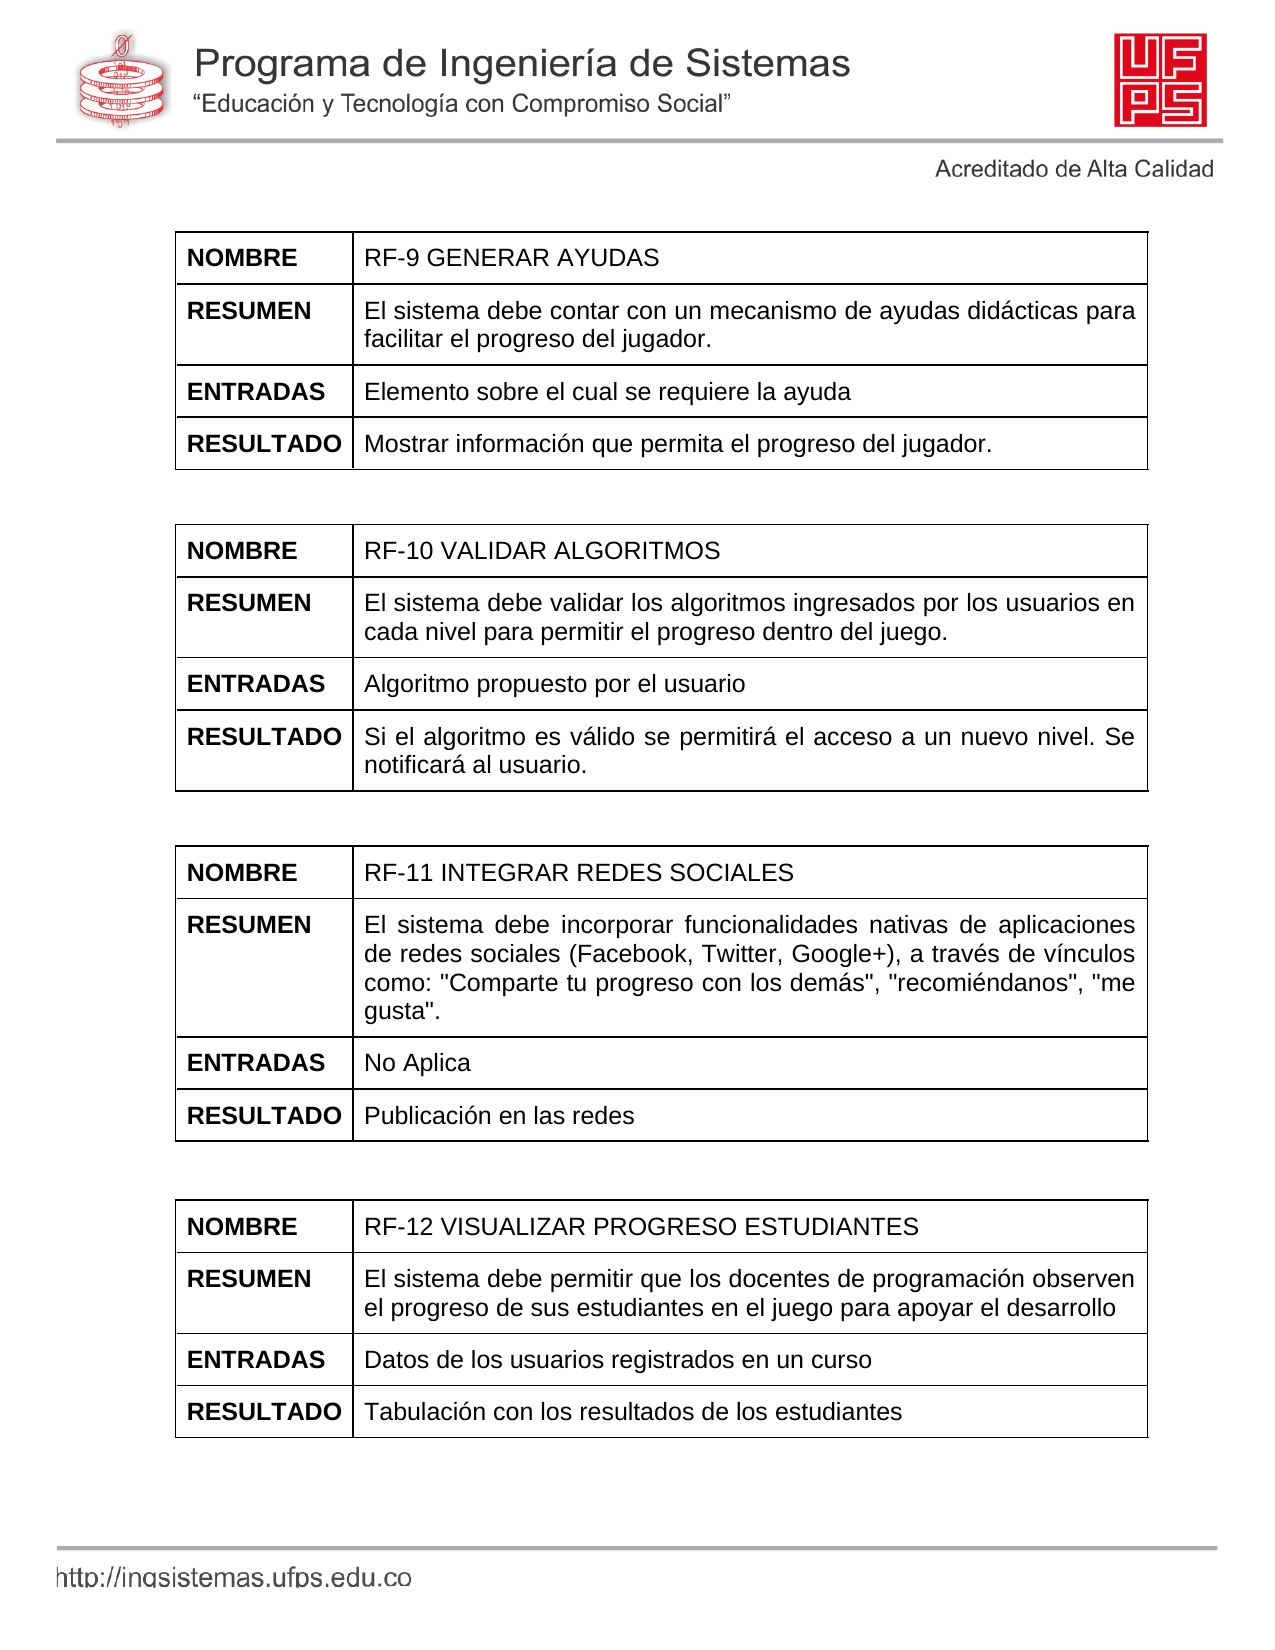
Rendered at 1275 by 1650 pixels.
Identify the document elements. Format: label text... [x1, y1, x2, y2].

table_cell El sistema debe contar con un mecanismo de ayudas didácticas para facilitar el progreso del jugador. [354, 285, 1147, 364]
table_cell ENTRADAS [176, 365, 352, 416]
table_header NOMBRE [176, 1201, 352, 1252]
table_cell El sistema debe incorporar funcionalidades nativas de aplicaciones de redes sociales (Facebook, Twitter, Google+), a través de vínculos como: "Comparte tu progreso con los demás", "recomiéndanos", "me gusta". [354, 899, 1147, 1036]
table_cell ENTRADAS [176, 1037, 352, 1088]
table_cell RESULTADO [176, 710, 352, 790]
table_cell Publicación en las redes [354, 1090, 1147, 1140]
table_cell RESULTADO [176, 417, 352, 468]
table_cell RESULTADO [176, 1089, 352, 1140]
table_cell No Aplica [354, 1038, 1147, 1088]
table_cell Tabulación con los resultados de los estudiantes [354, 1386, 1147, 1437]
table_cell Elemento sobre el cual se requiere la ayuda [354, 366, 1147, 416]
table_cell Si el algoritmo es válido se permitirá el acceso a un nuevo nivel. Se notificará al usuario. [354, 711, 1147, 790]
table_cell Algoritmo propuesto por el usuario [354, 658, 1147, 709]
table_cell RESUMEN [176, 284, 352, 364]
table_cell RESUMEN [176, 899, 352, 1036]
table_cell RESULTADO [176, 1386, 352, 1437]
table_header RF-11 INTEGRAR REDES SOCIALES [354, 847, 1147, 897]
table_header NOMBRE [176, 525, 352, 576]
table_cell El sistema debe permitir que los docentes de programación observen el progreso de sus estudiantes en el juego para apoyar el desarrollo [354, 1253, 1147, 1332]
table_cell El sistema debe validar los algoritmos ingresados por los usuarios en cada nivel para permitir el progreso dentro del juego. [354, 578, 1147, 657]
table_cell ENTRADAS [176, 1334, 352, 1385]
table_header RF-12 VISUALIZAR PROGRESO ESTUDIANTES [354, 1201, 1147, 1252]
picture [55, 1546, 1217, 1588]
table_cell Mostrar información que permita el progreso del jugador. [354, 418, 1147, 468]
table_cell RESUMEN [176, 1253, 352, 1332]
table_header NOMBRE [176, 233, 352, 283]
picture [56, 26, 1224, 177]
table_header RF-9 GENERAR AYUDAS [354, 233, 1147, 283]
table_header NOMBRE [176, 847, 352, 897]
table_header RF-10 VALIDAR ALGORITMOS [354, 525, 1147, 576]
table_cell ENTRADAS [176, 658, 352, 709]
table_cell RESUMEN [176, 577, 352, 657]
table_cell Datos de los usuarios registrados en un curso [354, 1334, 1147, 1385]
